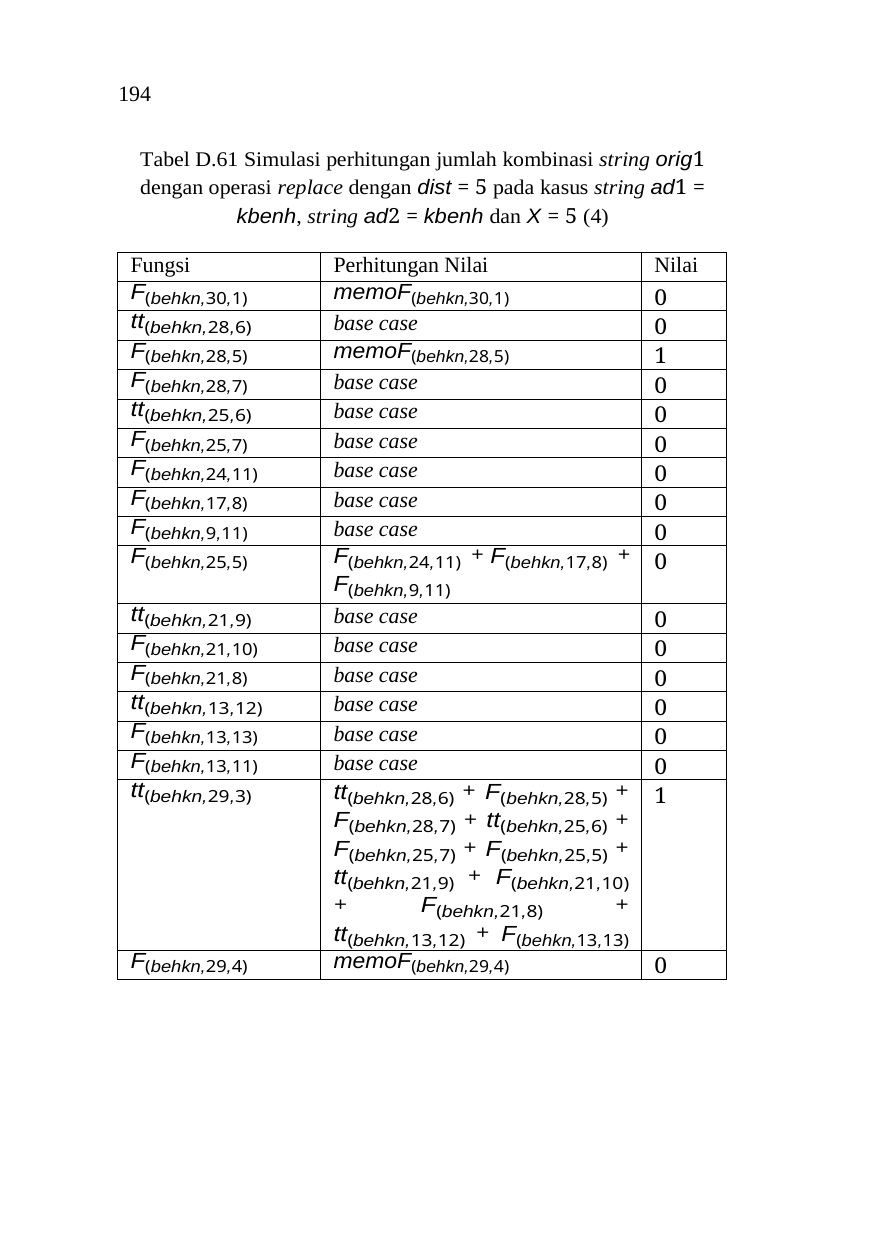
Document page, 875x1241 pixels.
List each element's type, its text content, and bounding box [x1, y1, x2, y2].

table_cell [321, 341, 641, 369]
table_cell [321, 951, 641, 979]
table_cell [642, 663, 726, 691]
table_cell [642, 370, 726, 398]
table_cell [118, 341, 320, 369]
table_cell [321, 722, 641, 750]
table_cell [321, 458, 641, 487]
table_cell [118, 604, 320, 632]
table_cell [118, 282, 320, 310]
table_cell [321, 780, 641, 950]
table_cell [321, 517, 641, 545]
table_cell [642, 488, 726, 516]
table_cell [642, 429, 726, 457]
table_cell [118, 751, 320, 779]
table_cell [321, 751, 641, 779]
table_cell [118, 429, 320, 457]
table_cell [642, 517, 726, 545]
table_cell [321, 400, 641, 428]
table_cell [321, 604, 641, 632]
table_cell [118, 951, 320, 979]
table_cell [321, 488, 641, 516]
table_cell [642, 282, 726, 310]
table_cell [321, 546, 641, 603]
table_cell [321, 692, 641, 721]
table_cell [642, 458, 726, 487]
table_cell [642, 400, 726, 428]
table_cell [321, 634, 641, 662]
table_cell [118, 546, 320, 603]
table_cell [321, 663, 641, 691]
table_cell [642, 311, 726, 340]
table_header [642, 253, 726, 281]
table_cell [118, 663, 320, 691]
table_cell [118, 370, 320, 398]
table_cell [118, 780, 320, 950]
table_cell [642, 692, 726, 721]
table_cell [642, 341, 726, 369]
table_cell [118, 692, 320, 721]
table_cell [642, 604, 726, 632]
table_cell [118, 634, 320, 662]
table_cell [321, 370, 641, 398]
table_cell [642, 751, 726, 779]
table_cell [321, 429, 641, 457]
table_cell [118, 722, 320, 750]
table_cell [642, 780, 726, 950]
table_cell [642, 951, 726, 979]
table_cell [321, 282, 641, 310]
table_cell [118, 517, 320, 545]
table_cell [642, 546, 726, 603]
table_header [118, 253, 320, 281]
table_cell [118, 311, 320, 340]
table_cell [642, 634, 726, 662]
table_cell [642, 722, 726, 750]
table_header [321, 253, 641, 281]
text Tabel D.61 Simulasi perhitungan jumlah kombinasi string orig1 dengan operasi replace dengan dist = 5 pada kasus string ad1 = kbenh, string ad2 = kbenh dan X = 5 (4) [109, 144, 736, 229]
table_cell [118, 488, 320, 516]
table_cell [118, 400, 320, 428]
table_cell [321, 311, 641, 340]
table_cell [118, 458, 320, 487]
